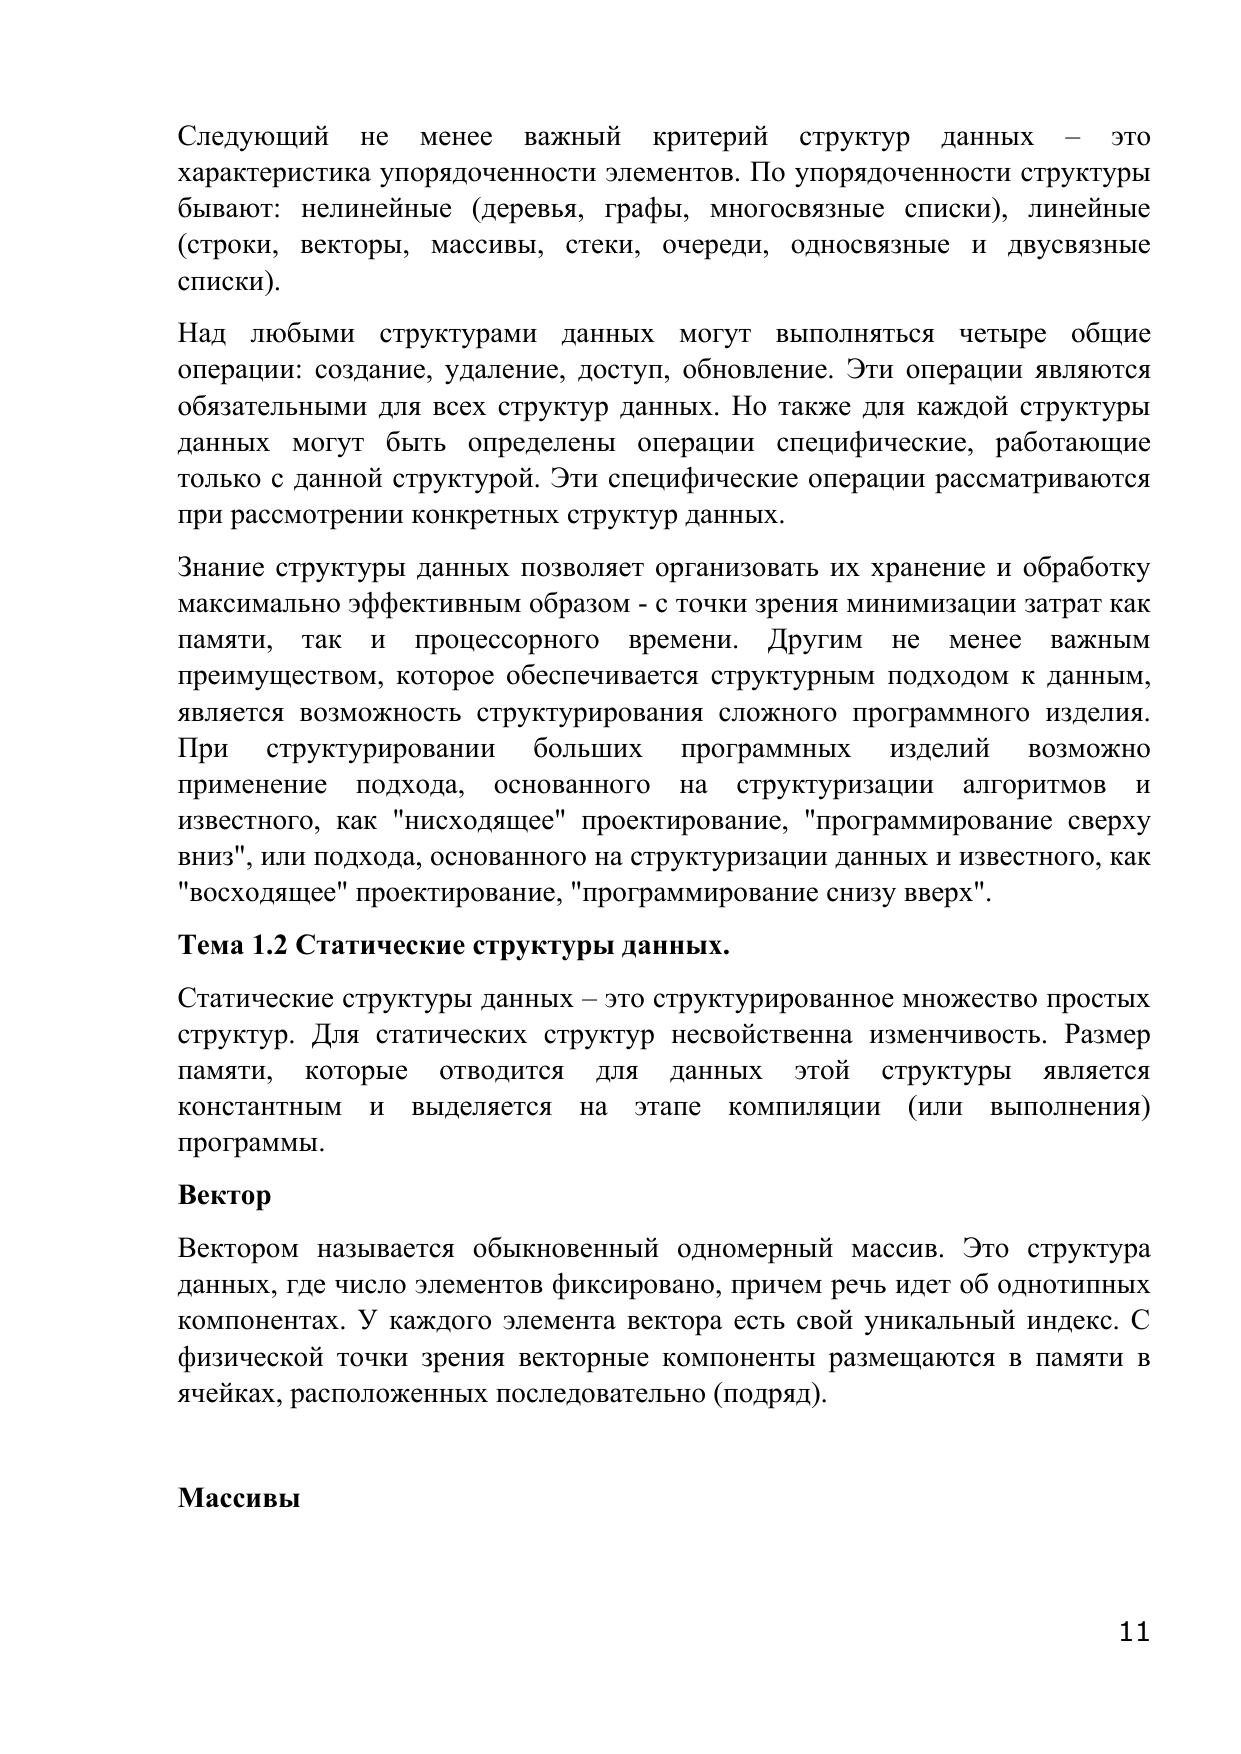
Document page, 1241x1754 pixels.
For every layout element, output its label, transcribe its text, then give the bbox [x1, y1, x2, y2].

text Знание структуры данных позволяет организовать их хранение и обработку максимально эффективным образом - с точки зрения минимизации затрат как памяти, так и процессорного времени. Другим не менее важным преимуществом, которое обеспечивается структурным подходом к данным, является возможность структурирования сложного программного изделия. При структурировании больших программных изделий возможно применение подхода, основанного на структуризации алгоритмов и известного, как "нисходящее" проектирование, "программирование сверху вниз", или подхода, основанного на структуризации данных и известного, как "восходящее" проектирование, "программирование снизу вверх". [177, 549, 1152, 908]
text Статические структуры данных – это структурированное множество простых структур. Для статических структур несвойственна изменчивость. Размер памяти, которые отводится для данных этой структуры является константным и выделяется на этапе компиляции (или выполнения) программы. [177, 980, 1152, 1158]
text Над любыми структурами данных могут выполняться четыре общие операции: создание, удаление, доступ, обновление. Эти операции являются обязательными для всех структур данных. Но также для каждой структуры данных могут быть определены операции специфические, работающие только с данной структурой. Эти специфические операции рассматриваются при рассмотрении конкретных структур данных. [177, 316, 1152, 530]
subtitle Тема 1.2 Статические структуры данных. [177, 927, 1152, 961]
text Вектор [177, 1177, 1152, 1211]
text Массивы [177, 1480, 1152, 1514]
text Следующий не менее важный критерий структур данных – это характеристика упорядоченности элементов. По упорядоченности структуры бывают: нелинейные (деревья, графы, многосвязные списки), линейные (строки, векторы, массивы, стеки, очереди, односвязные и двусвязные списки). [177, 118, 1152, 296]
text Вектором называется обыкновенный одномерный массив. Это структура данных, где число элементов фиксировано, причем речь идет об однотипных компонентах. У каждого элемента вектора есть свой уникальный индекс. С физической точки зрения векторные компоненты размещаются в памяти в ячейках, расположенных последовательно (подряд). [177, 1230, 1152, 1408]
